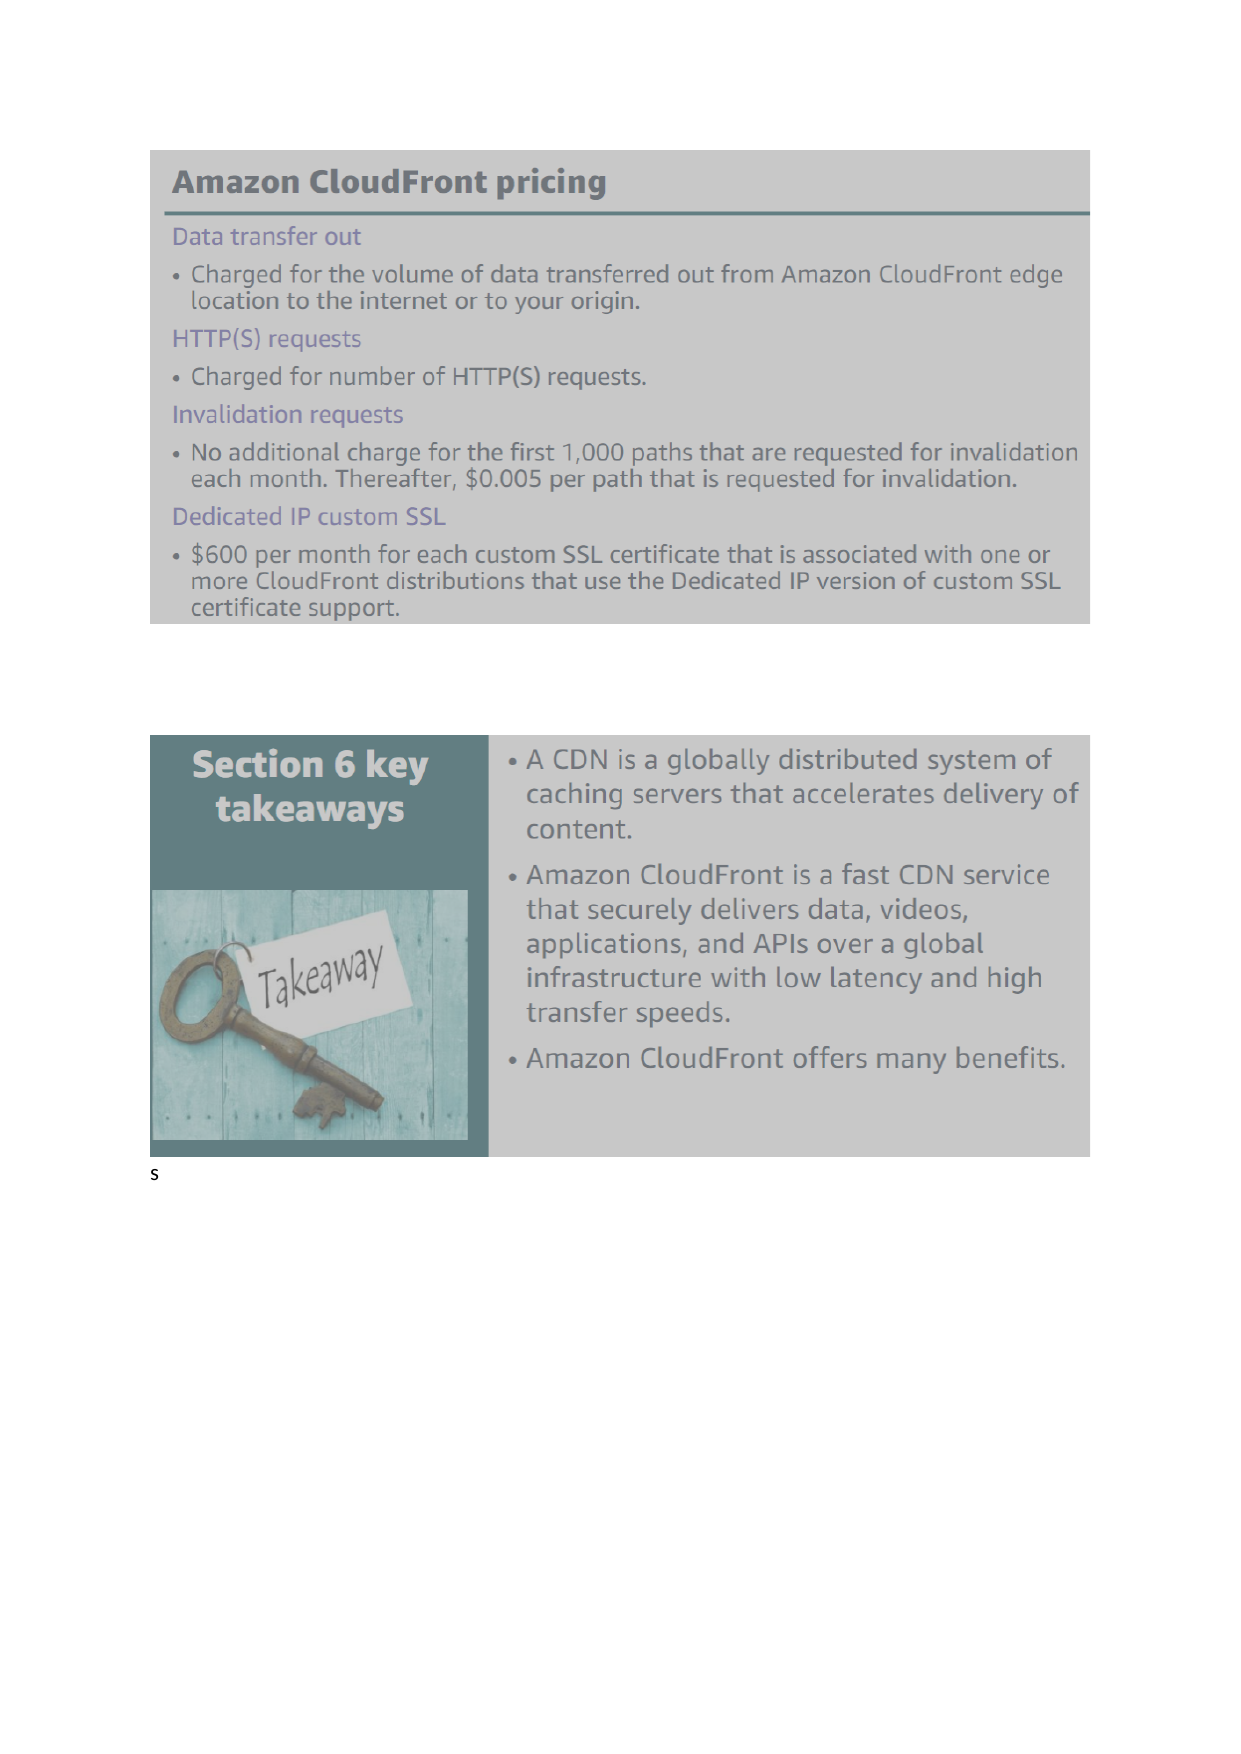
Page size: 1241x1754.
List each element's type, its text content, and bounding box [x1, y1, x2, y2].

picture [150, 735, 1091, 1157]
picture [150, 150, 1091, 624]
text s [150, 1157, 1090, 1186]
